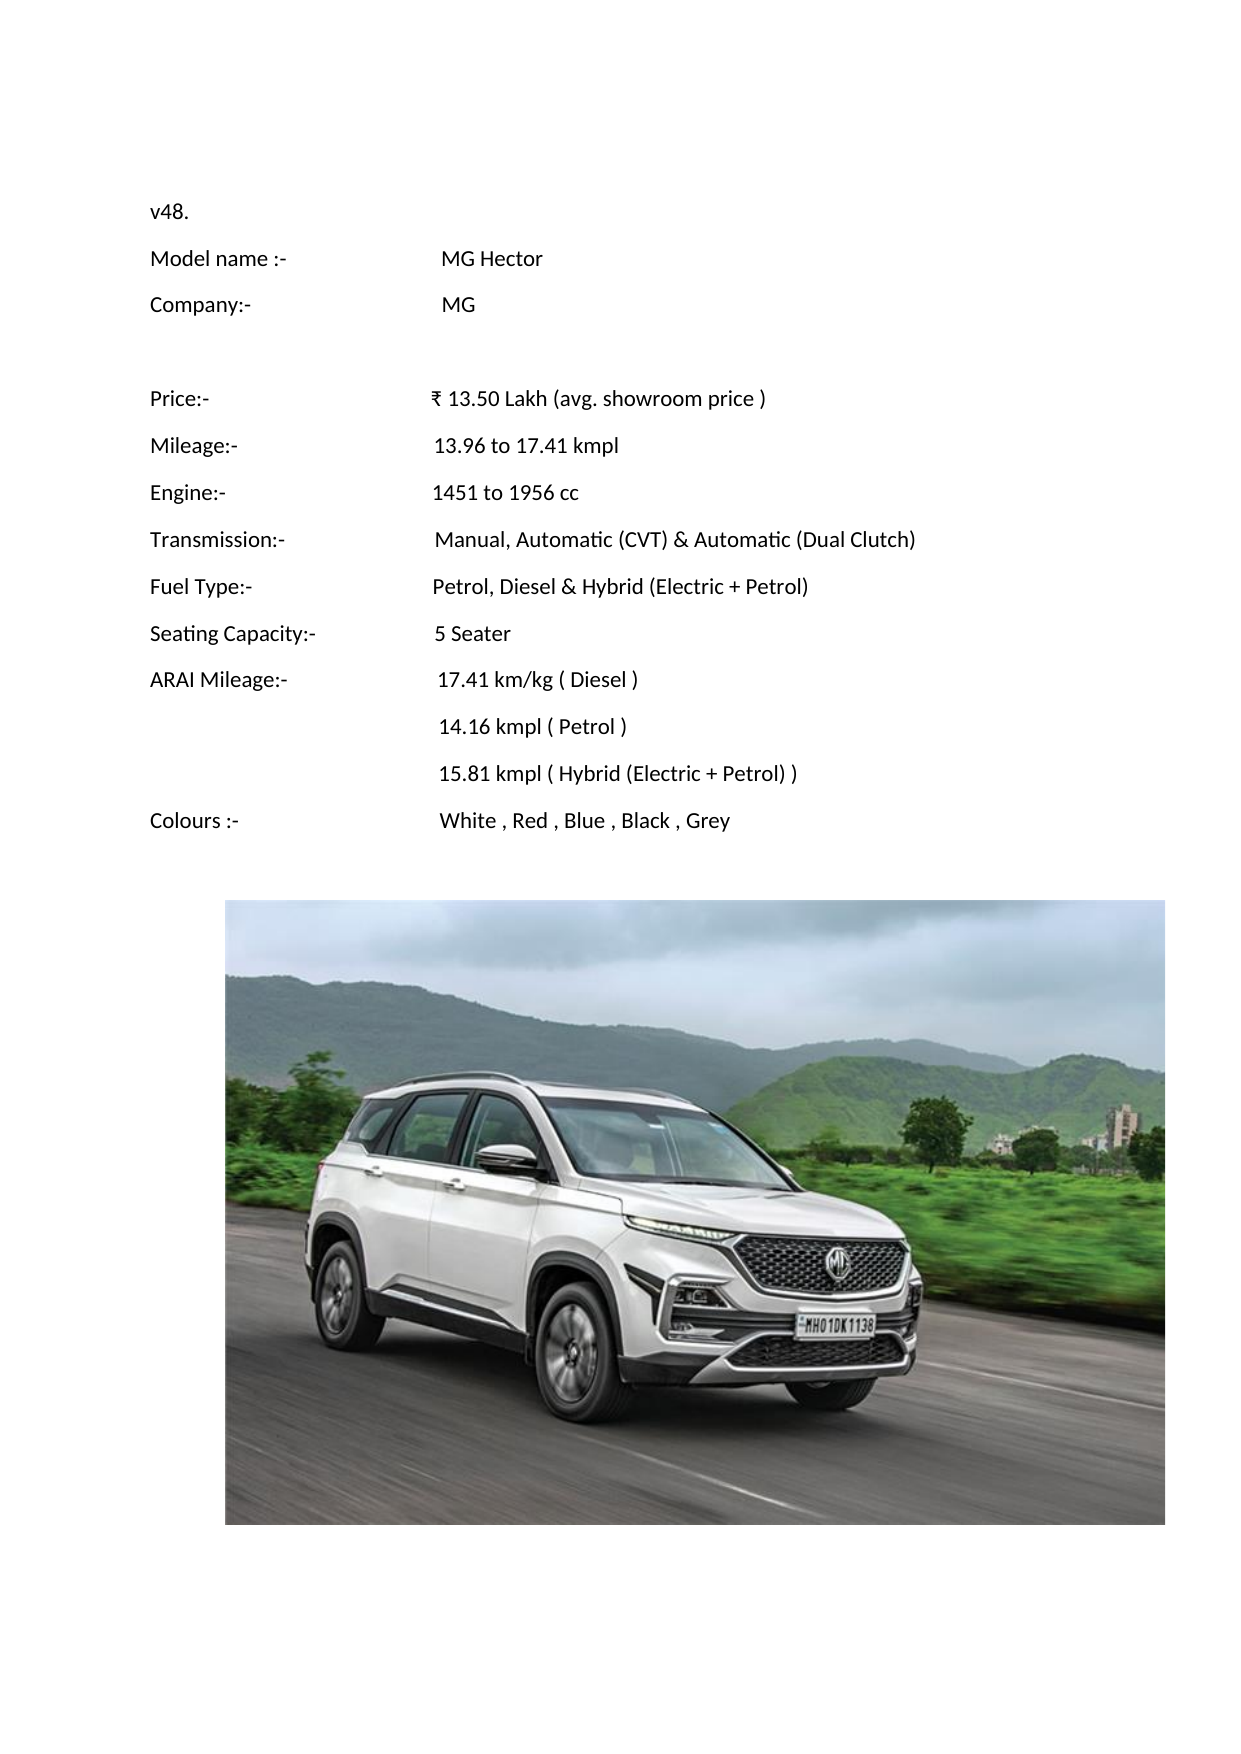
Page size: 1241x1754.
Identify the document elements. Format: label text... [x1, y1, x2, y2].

text Seating Capacity:- 5 Seater [150, 619, 1090, 647]
text Company:- MG [150, 291, 1090, 319]
text Mileage:- 13.96 to 17.41 kmpl [150, 431, 1090, 459]
text Model name :- MG Hector [150, 244, 1090, 272]
text Engine:- 1451 to 1956 cc [150, 478, 1090, 506]
picture [225, 900, 1166, 1525]
text Fuel Type:- Petrol, Diesel & Hybrid (Electric + Petrol) [150, 572, 1090, 600]
text Transmission:- Manual, Automatic (CVT) & Automatic (Dual Clutch) [150, 525, 1090, 553]
text 15.81 kmpl ( Hybrid (Electric + Petrol) ) [150, 759, 1090, 787]
text ARAI Mileage:- 17.41 km/kg ( Diesel ) [150, 666, 1090, 694]
text Colours :- White , Red , Blue , Black , Grey [150, 806, 1090, 834]
text Price:- ₹ 13.50 Lakh (avg. showroom price ) [150, 384, 1090, 412]
text v48. [150, 197, 1090, 225]
text 14.16 kmpl ( Petrol ) [150, 712, 1090, 741]
